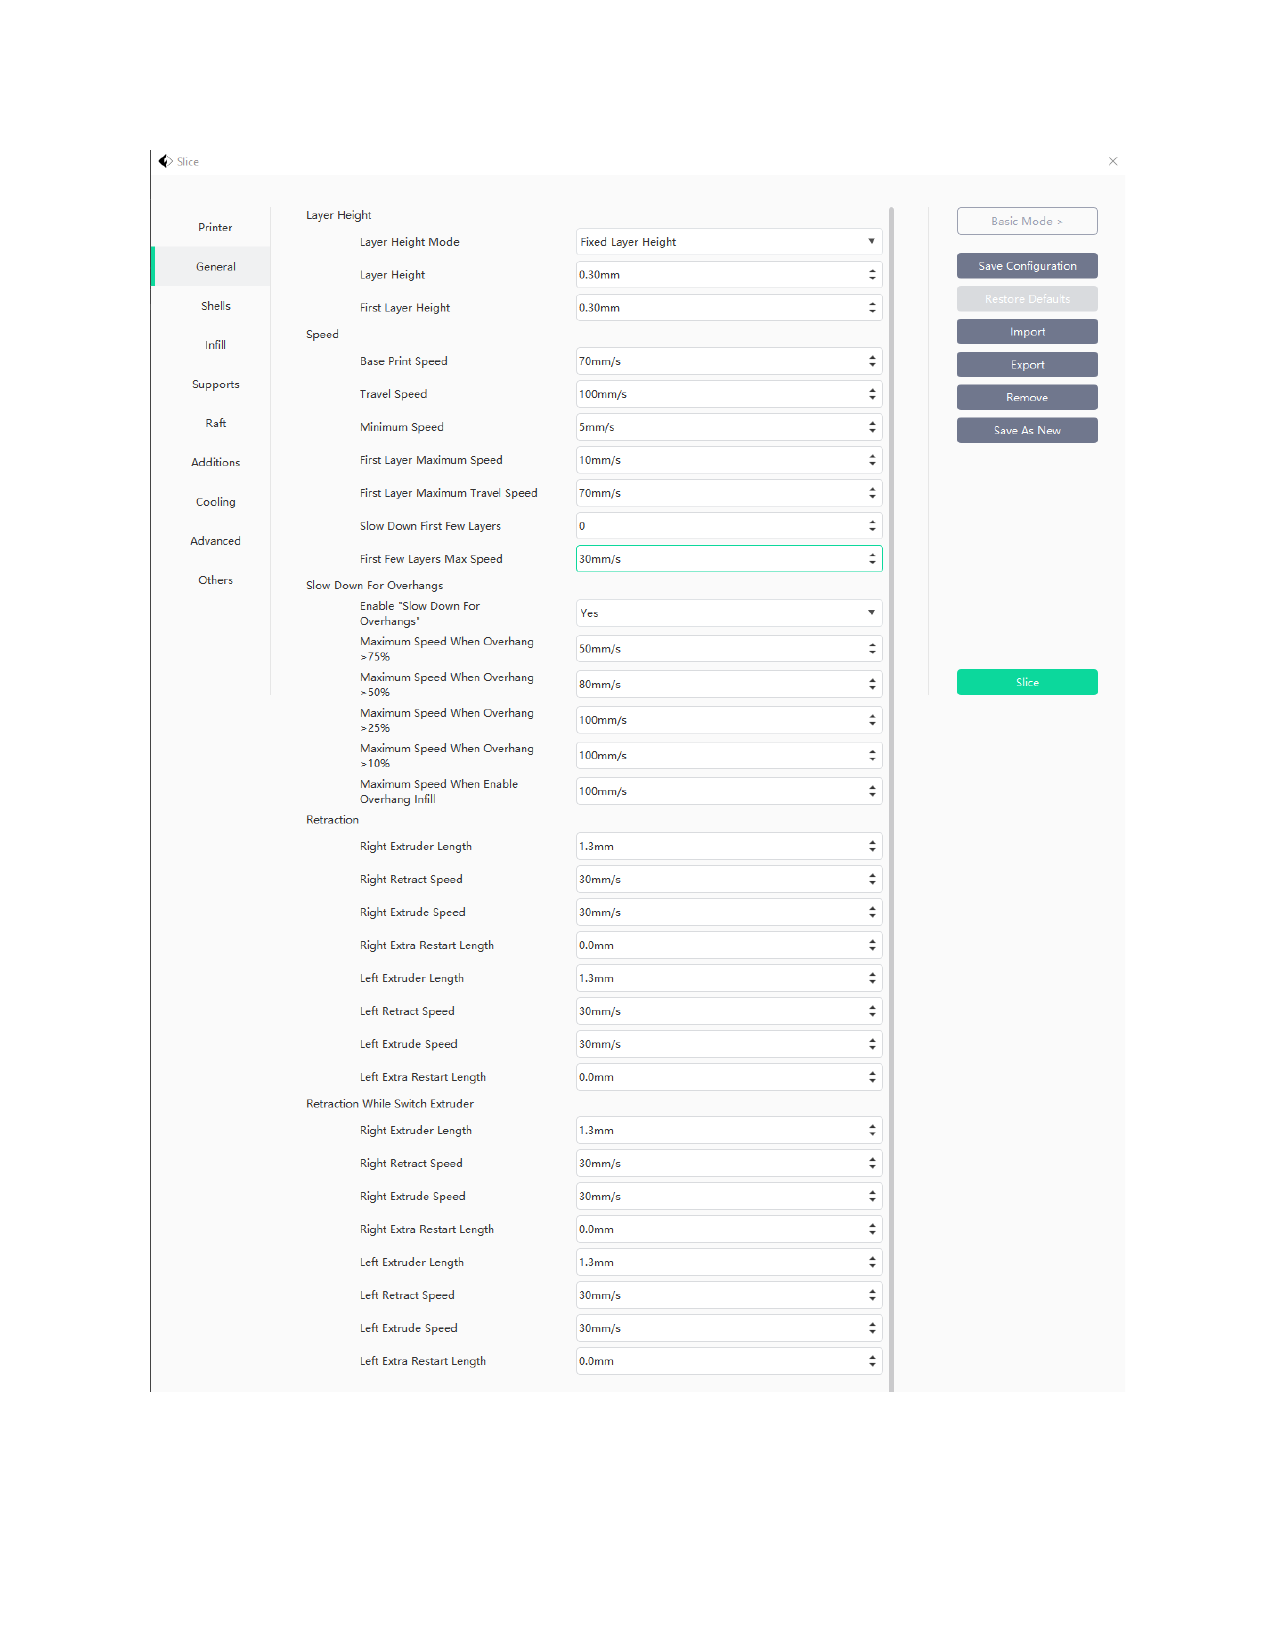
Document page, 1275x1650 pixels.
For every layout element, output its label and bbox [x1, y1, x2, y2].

picture [150, 150, 1125, 1392]
